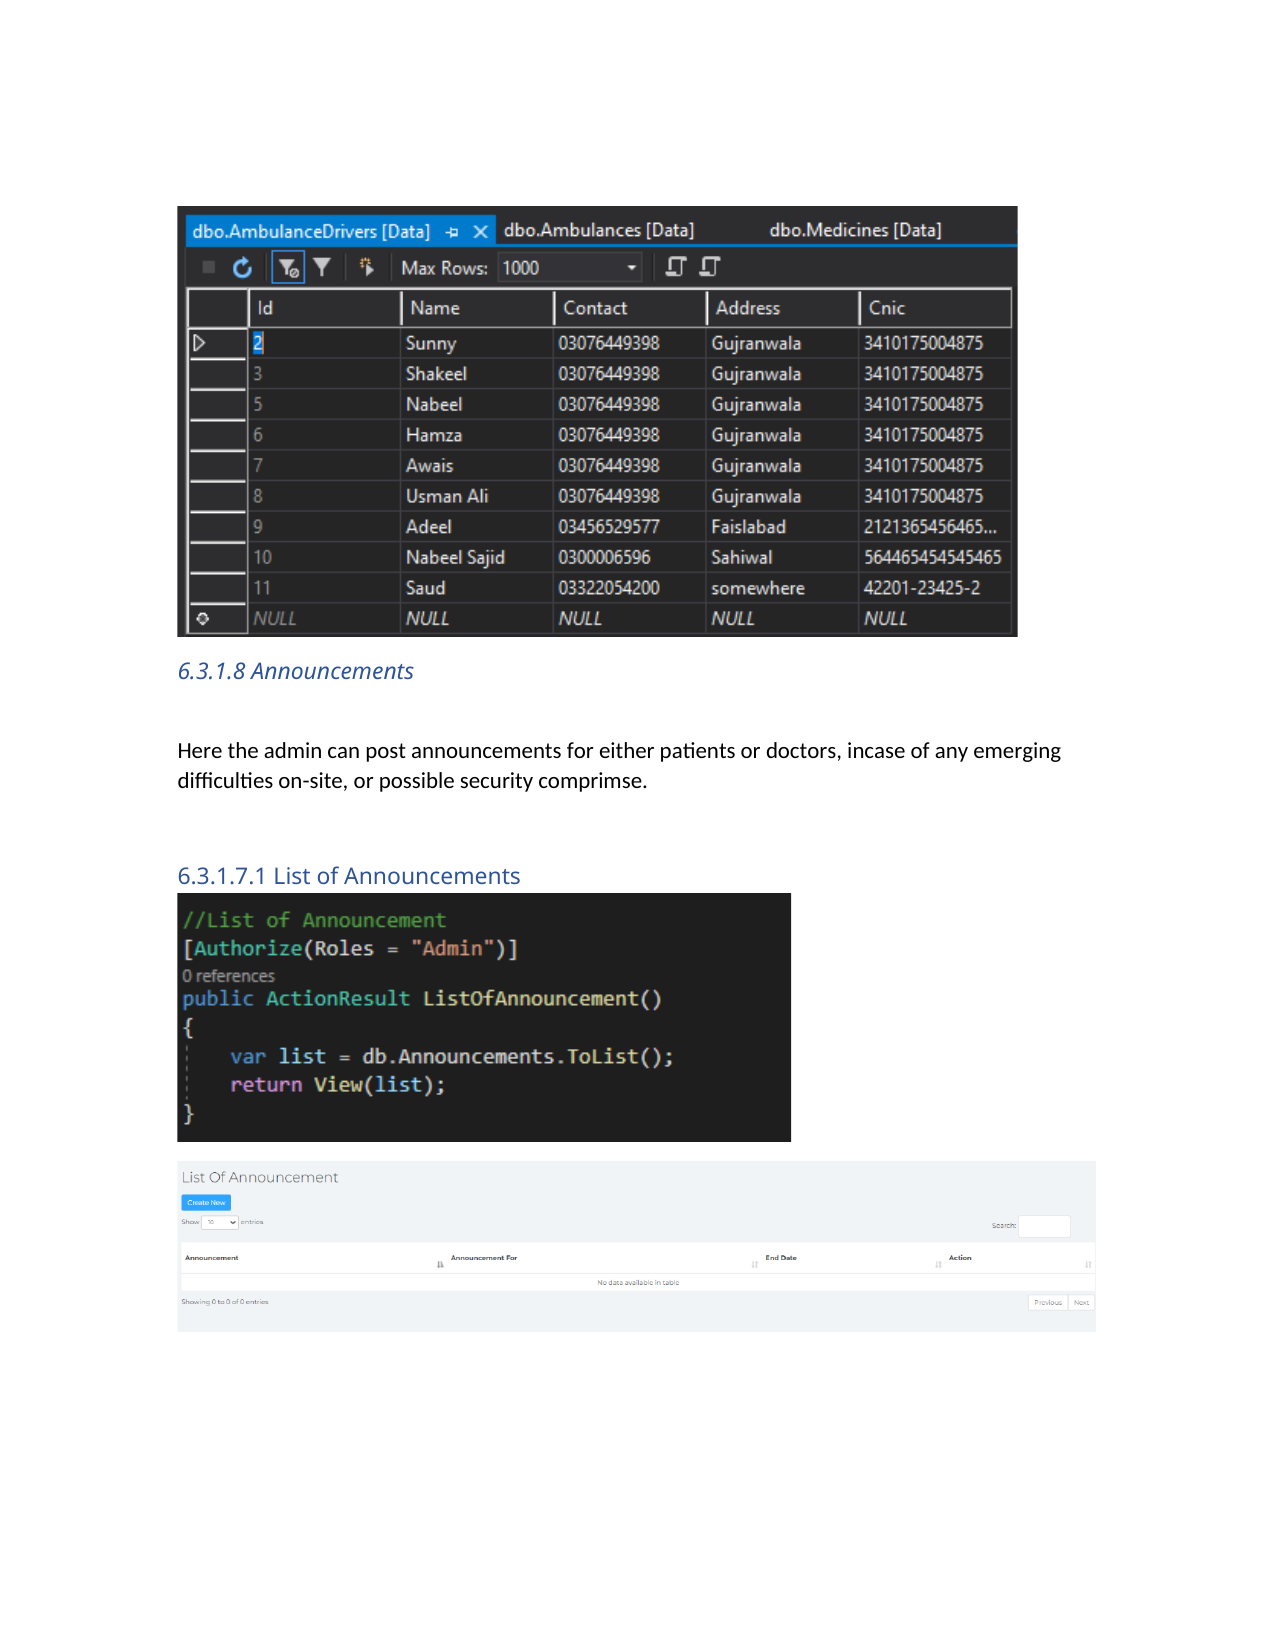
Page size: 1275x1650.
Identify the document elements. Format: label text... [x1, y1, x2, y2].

subtitle 6.3.1.8 Announcements [177, 655, 1098, 687]
text Here the admin can post announcements for either patients or doctors, incase of any emerging difficulties on-site, or possible security comprimse. [177, 736, 1098, 794]
subtitle 6.3.1.7.1 List of Announcements [177, 860, 1098, 891]
picture [177, 206, 1018, 637]
picture [177, 1161, 1096, 1332]
picture [177, 893, 792, 1142]
